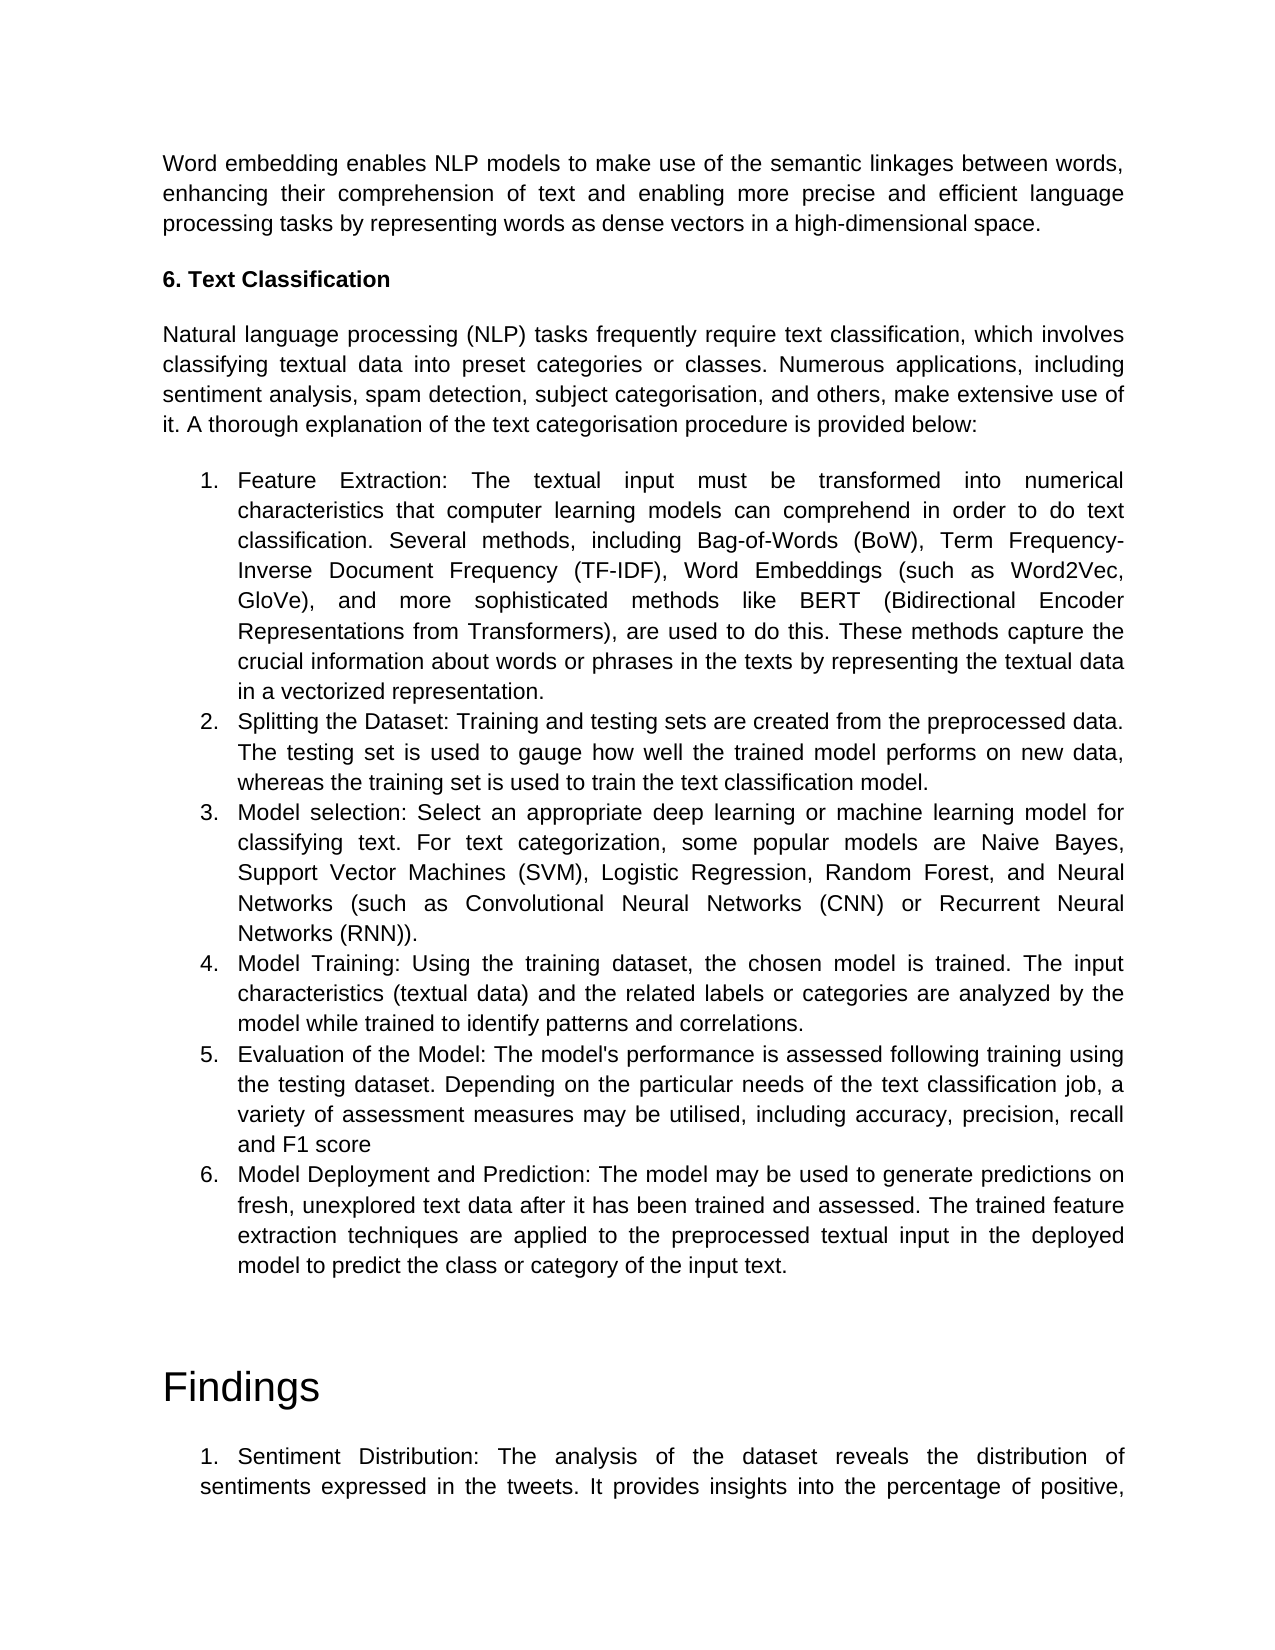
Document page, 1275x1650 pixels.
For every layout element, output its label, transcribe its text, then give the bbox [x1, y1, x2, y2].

text Word embedding enables NLP models to make use of the semantic linkages between words, enhancing their comprehension of text and enabling more precise and efficient language processing tasks by representing words as dense vectors in a high-dimensional space. [162, 150, 1125, 237]
text 6. Text Classification [162, 266, 1125, 292]
list Model selection: Select an appropriate deep learning or machine learning model for classifying text. For text categorization, some popular models are Naive Bayes, Support Vector Machines (SVM), Logistic Regression, Random Forest, and Neural Networks (such as Convolutional Neural Networks (CNN) or Recurrent Neural Networks (RNN)). [200, 799, 1125, 946]
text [200, 1443, 1125, 1499]
list Splitting the Dataset: Training and testing sets are created from the preprocessed data. The testing set is used to gauge how well the trained model performs on new data, whereas the training set is used to train the text classification model. [200, 708, 1125, 795]
list Feature Extraction: The textual input must be transformed into numerical characteristics that computer learning models can comprehend in order to do text classification. Several methods, including Bag-of-Words (BoW), Term Frequency-Inverse Document Frequency (TF-IDF), Word Embeddings (such as Word2Vec, GloVe), and more sophisticated methods like BERT (Bidirectional Encoder Representations from Transformers), are used to do this. These methods capture the crucial information about words or phrases in the texts by representing the textual data in a vectorized representation. [200, 467, 1125, 704]
subtitle Findings [162, 1362, 1125, 1410]
text Natural language processing (NLP) tasks frequently require text classification, which involves classifying textual data into preset categories or classes. Numerous applications, including sentiment analysis, spam detection, subject categorisation, and others, make extensive use of it. A thorough explanation of the text categorisation procedure is provided below: [162, 321, 1125, 438]
list Evaluation of the Model: The model's performance is assessed following training using the testing dataset. Depending on the particular needs of the text classification job, a variety of assessment measures may be utilised, including accuracy, precision, recall and F1 score [200, 1041, 1125, 1158]
list Model Deployment and Prediction: The model may be used to generate predictions on fresh, unexplored text data after it has been trained and assessed. The trained feature extraction techniques are applied to the preprocessed textual input in the deployed model to predict the class or category of the input text. [200, 1161, 1125, 1278]
list Model Training: Using the training dataset, the chosen model is trained. The input characteristics (textual data) and the related labels or categories are analyzed by the model while trained to identify patterns and correlations. [200, 950, 1125, 1037]
